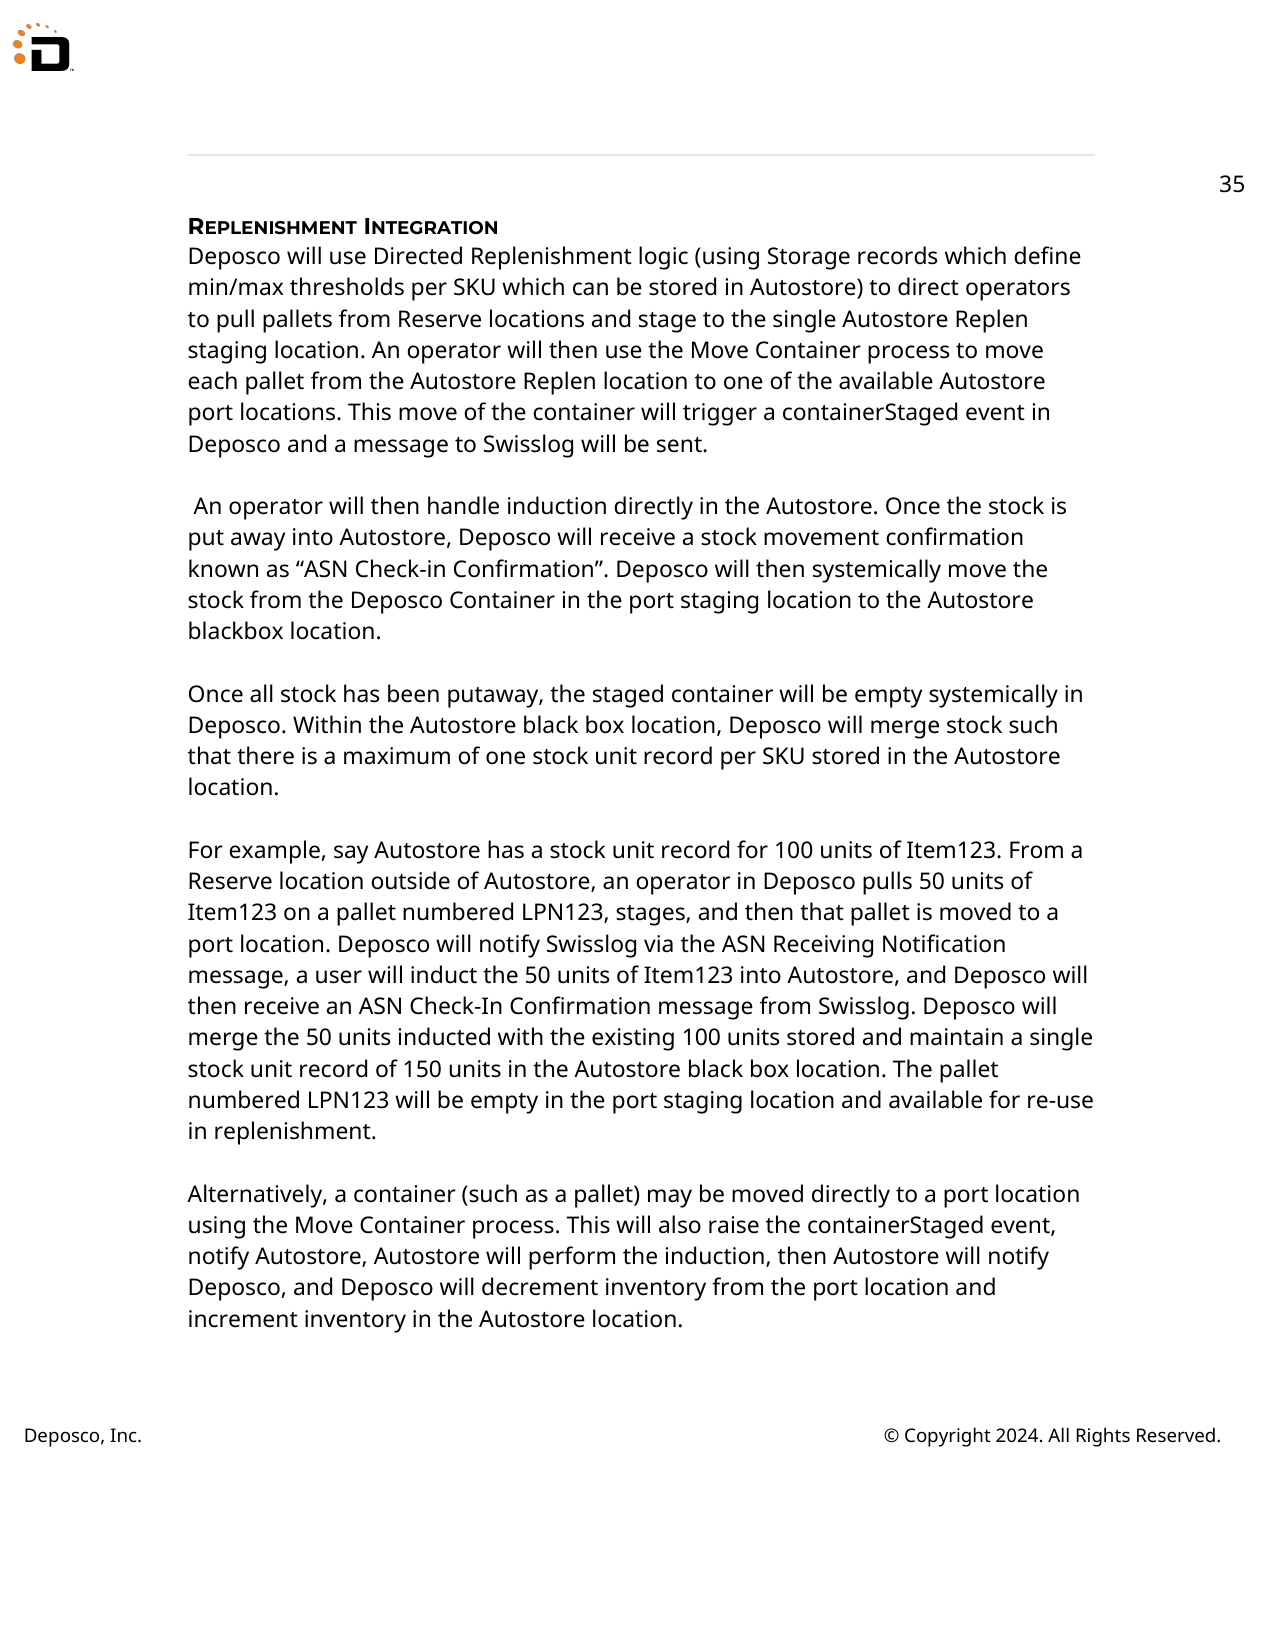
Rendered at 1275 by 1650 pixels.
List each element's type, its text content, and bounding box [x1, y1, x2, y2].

text An operator will then handle induction directly in the Autostore. Once the stock is put away into Autostore, Deposco will receive a stock movement confirmation known as “ASN Check-in Confirmation”. Deposco will then systemically move the stock from the Deposco Container in the port staging location to the Autostore blackbox location. [187, 490, 1095, 646]
picture [13, 23, 74, 71]
subtitle Replenishment Integration [187, 212, 1095, 240]
text Once all stock has been putaway, the staged container will be empty systemically in Deposco. Within the Autostore black box location, Deposco will merge stock such that there is a maximum of one stock unit record per SKU stored in the Autostore location. [187, 678, 1095, 803]
text For example, say Autostore has a stock unit record for 100 units of Item123. From a Reserve location outside of Autostore, an operator in Deposco pulls 50 units of Item123 on a pallet numbered LPN123, stages, and then that pallet is moved to a port location. Deposco will notify Swisslog via the ASN Receiving Notification message, a user will induct the 50 units of Item123 into Autostore, and Deposco will then receive an ASN Check-In Confirmation message from Swisslog. Deposco will merge the 50 units inducted with the existing 100 units stored and maintain a single stock unit record of 150 units in the Autostore black box location. The pallet numbered LPN123 will be empty in the port staging location and available for re-use in replenishment. [187, 834, 1095, 1146]
text Deposco will use Directed Replenishment logic (using Storage records which define min/max thresholds per SKU which can be stored in Autostore) to direct operators to pull pallets from Reserve locations and stage to the single Autostore Replen staging location. An operator will then use the Move Container process to move each pallet from the Autostore Replen location to one of the available Autostore port locations. This move of the container will trigger a containerStaged event in Deposco and a message to Swisslog will be sent. [187, 240, 1095, 459]
text Alternatively, a container (such as a pallet) may be moved directly to a port location using the Move Container process. This will also raise the containerStaged event, notify Autostore, Autostore will perform the induction, then Autostore will notify Deposco, and Deposco will decrement inventory from the port location and increment inventory in the Autostore location. [187, 1178, 1095, 1334]
